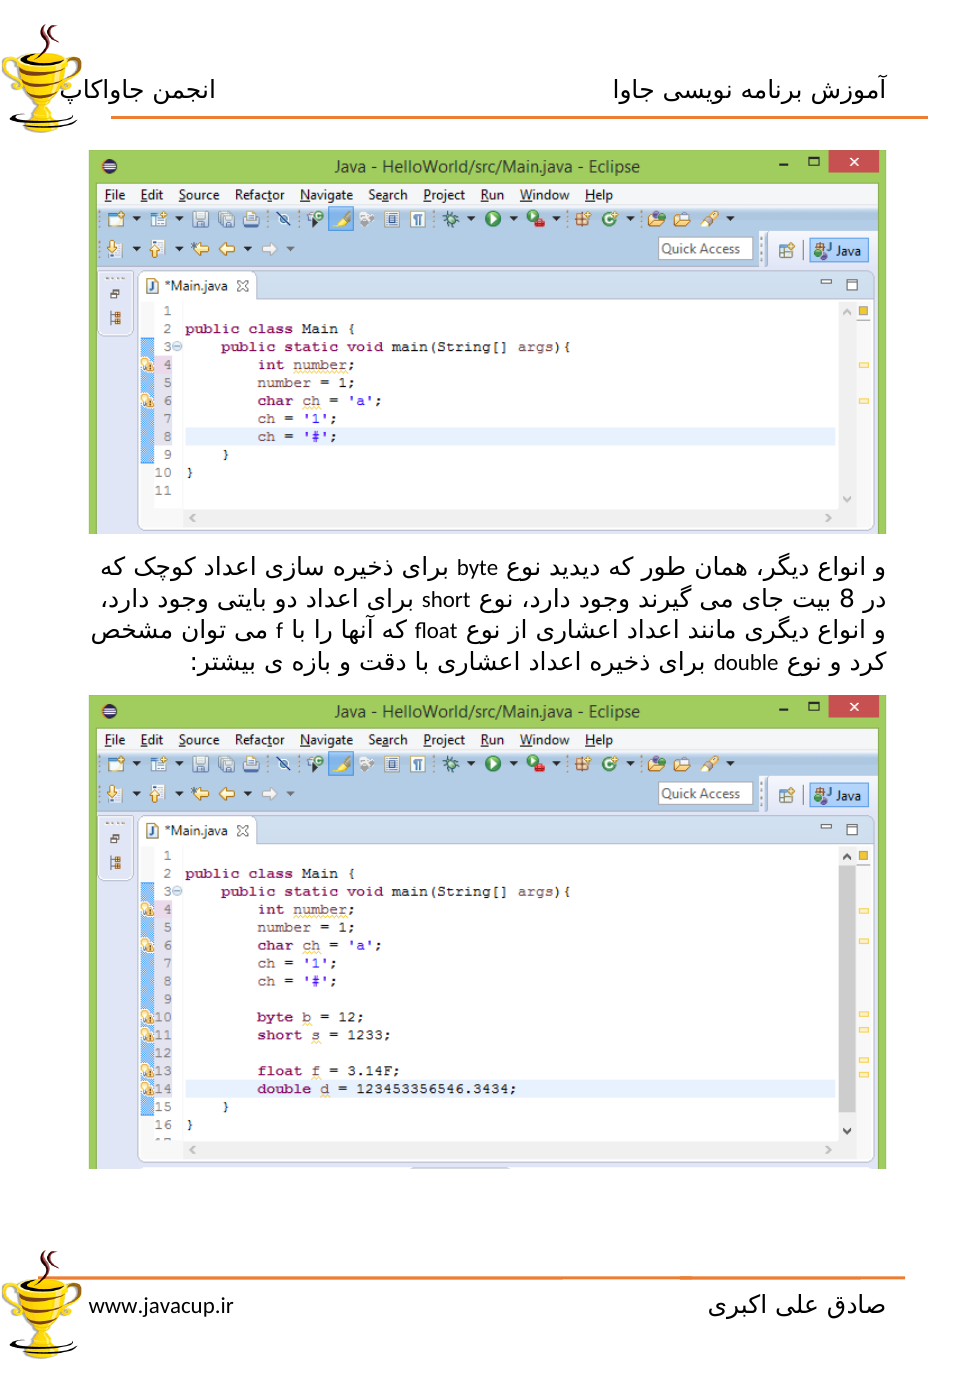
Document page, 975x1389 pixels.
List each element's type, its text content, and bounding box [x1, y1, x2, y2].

picture [88, 695, 887, 1169]
picture [0, 21, 82, 132]
text و انواع دیگر، همان طور که دیدید نوع byte برای ذخیره سازی اعداد کوچک که در 8 بیت جای می گیرند وجود دارد، نوع short برای اعداد دو بایتی وجود دارد، و انواع دیگری مانند اعداد اعشاری از نوع float که آنها را با f می توان مشخص کرد و نوع double برای ذخیره اعداد اعشاری با دقت و بازه ی بیشتر: [89, 552, 886, 676]
picture [88, 150, 887, 534]
picture [0, 1247, 82, 1358]
